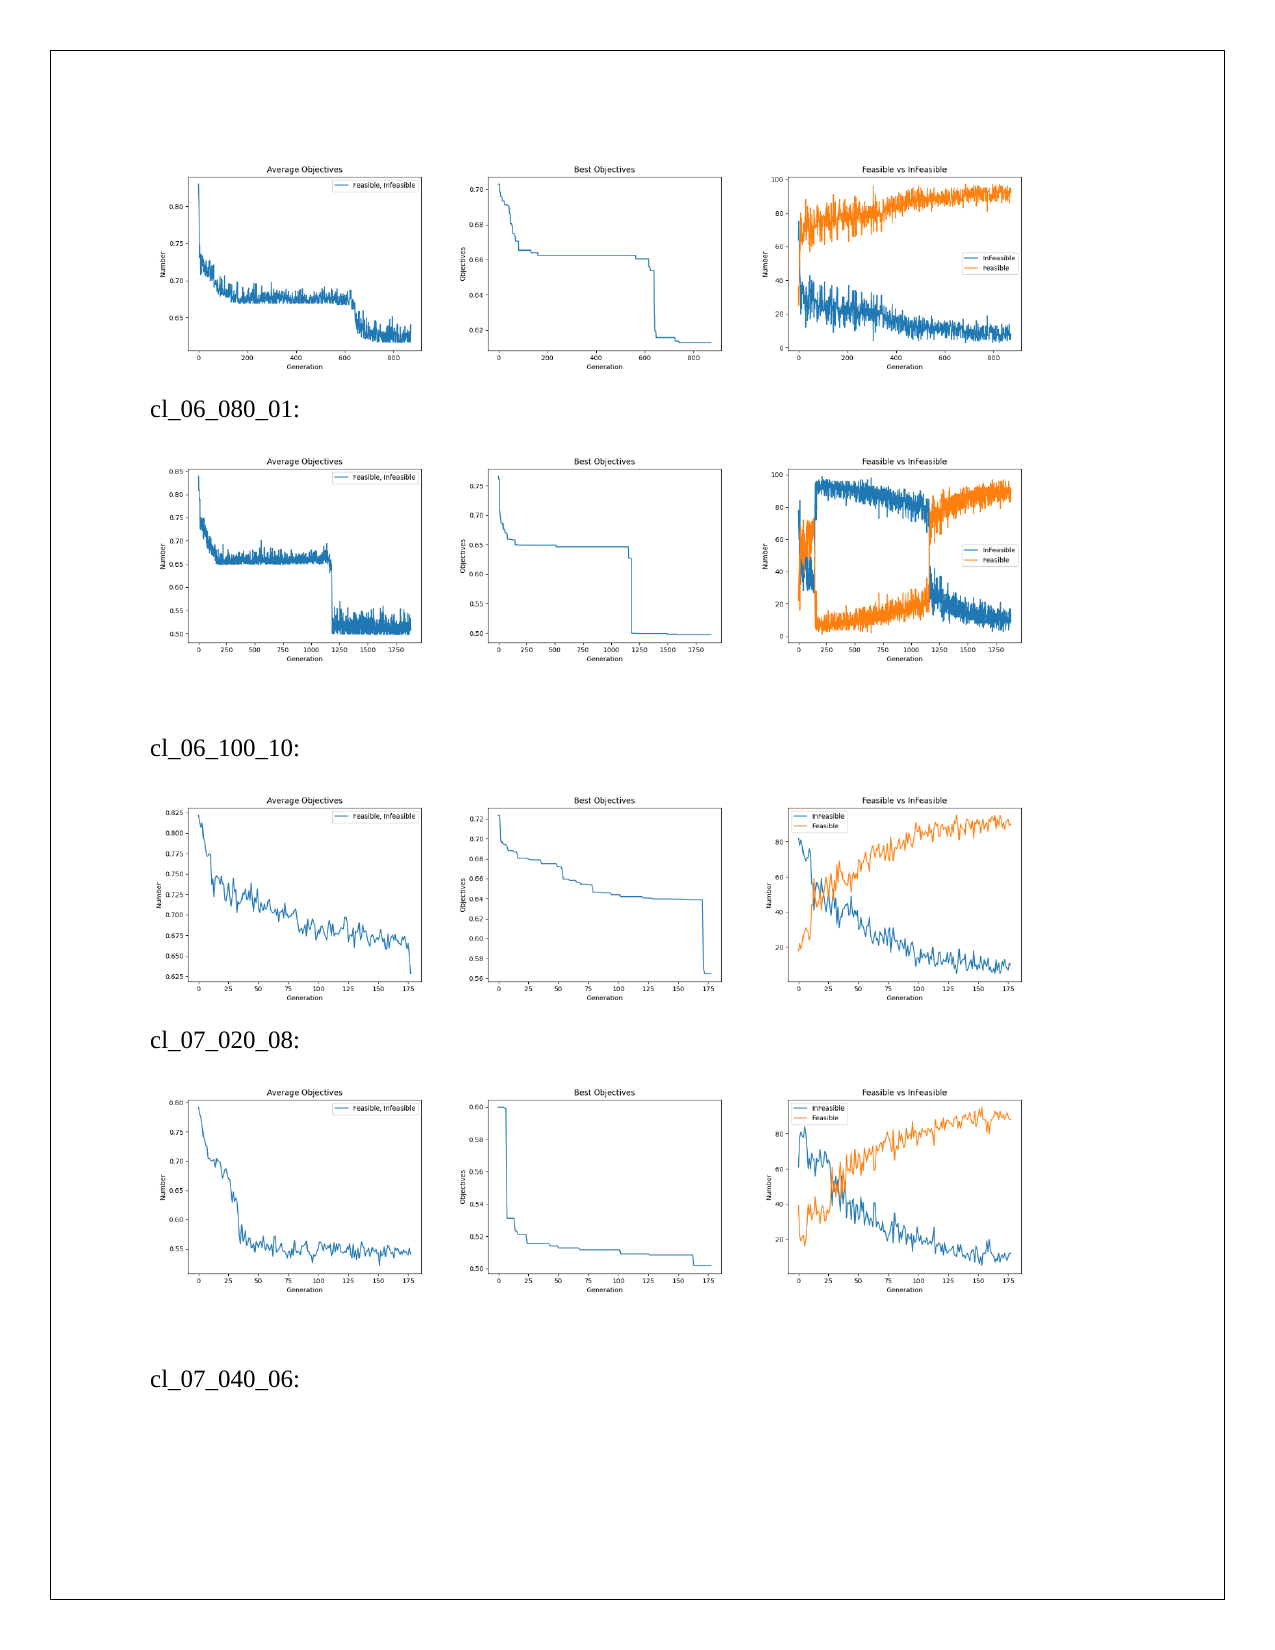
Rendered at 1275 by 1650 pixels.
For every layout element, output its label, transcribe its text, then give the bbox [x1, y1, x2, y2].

text cl_07_040_06: [150, 1364, 1125, 1393]
text cl_07_020_08: [150, 1025, 1125, 1053]
text cl_06_100_10: [150, 733, 1125, 762]
picture [150, 150, 1050, 375]
picture [150, 441, 1050, 667]
picture [150, 780, 1050, 1006]
picture [150, 1072, 1050, 1298]
text cl_06_080_01: [150, 394, 1125, 423]
